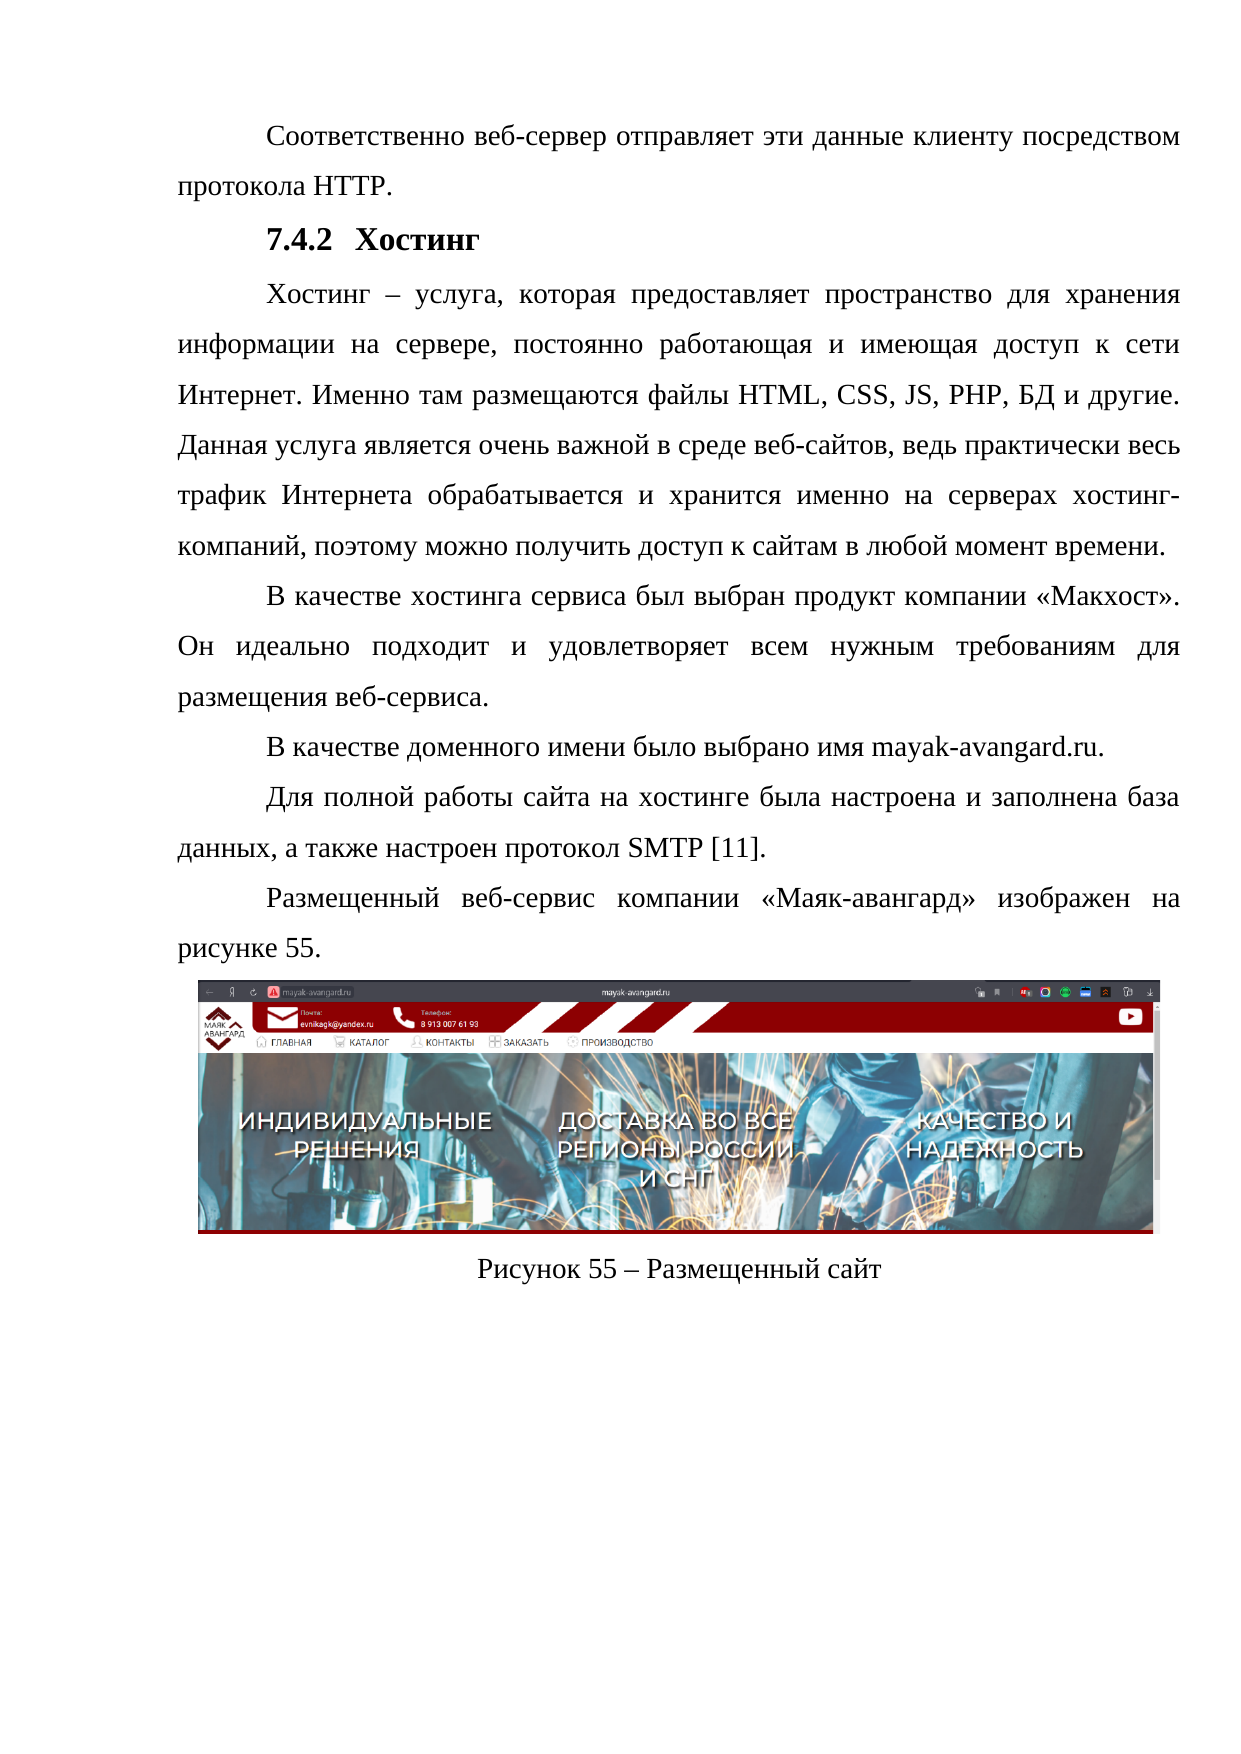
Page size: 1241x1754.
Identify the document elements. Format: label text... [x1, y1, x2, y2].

text В качестве доменного имени было выбрано имя mayak-avangard.ru. [177, 729, 1181, 763]
picture [198, 980, 1161, 1234]
text В качестве хостинга сервиса был выбран продукт компании «Макхост». Он идеально подходит и удовлетворяет всем нужным требованиям для размещения веб-сервиса. [177, 578, 1181, 712]
text Хостинг – услуга, которая предоставляет пространство для хранения информации на сервере, постоянно работающая и имеющая доступ к сети Интернет. Именно там размещаются файлы HTML, CSS, JS, PHP, БД и другие. Данная услуга является очень важной в среде веб-сайтов, ведь практически весь трафик Интернета обрабатывается и хранится именно на серверах хостинг-компаний, поэтому можно получить доступ к сайтам в любой момент времени. [177, 276, 1181, 561]
text Для полной работы сайта на хостинге была настроена и заполнена база данных, а также настроен протокол SMTP [11]. [177, 779, 1181, 863]
text Размещенный веб-сервис компании «Маяк-авангард» изображен на рисунке 55. [177, 880, 1181, 964]
text Соответственно веб-сервер отправляет эти данные клиенту посредством протокола HTTP. [177, 118, 1181, 202]
list Хостинг [266, 219, 1181, 257]
text Рисунок 55 – Размещенный сайт [177, 1251, 1181, 1284]
